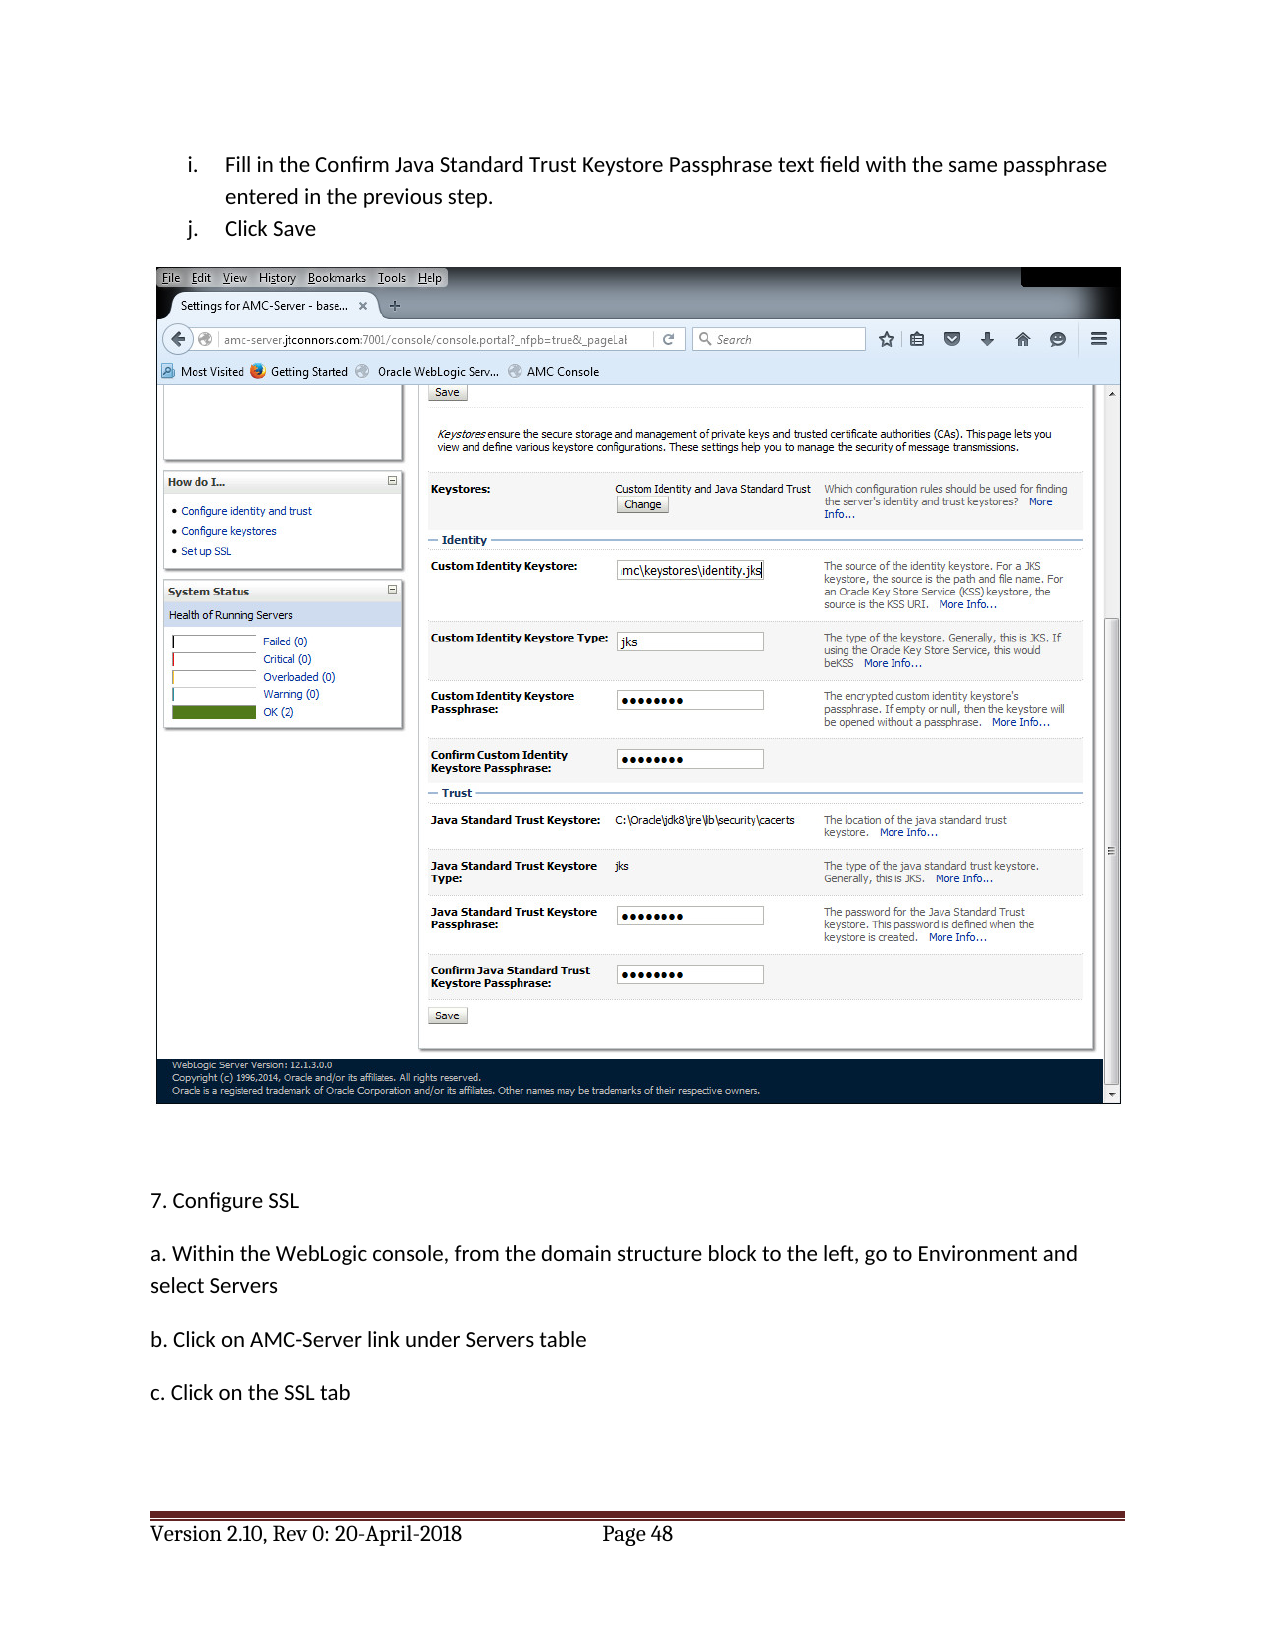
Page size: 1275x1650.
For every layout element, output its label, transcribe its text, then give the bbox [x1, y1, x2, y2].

list Fill in the Confirm Java Standard Trust Keystore Passphrase text field with the same passphrase entered in the previous step. [187, 150, 1125, 210]
text b. Click on AMC-Server link under Servers table [150, 1325, 1125, 1353]
picture [150, 267, 1125, 1109]
list Click Save [187, 214, 1125, 242]
text 7. Configure SSL [150, 1186, 1125, 1214]
text a. Within the WebLogic console, from the domain structure block to the left, go to Environment and select Servers [150, 1239, 1125, 1300]
text c. Click on the SSL tab [150, 1378, 1125, 1406]
